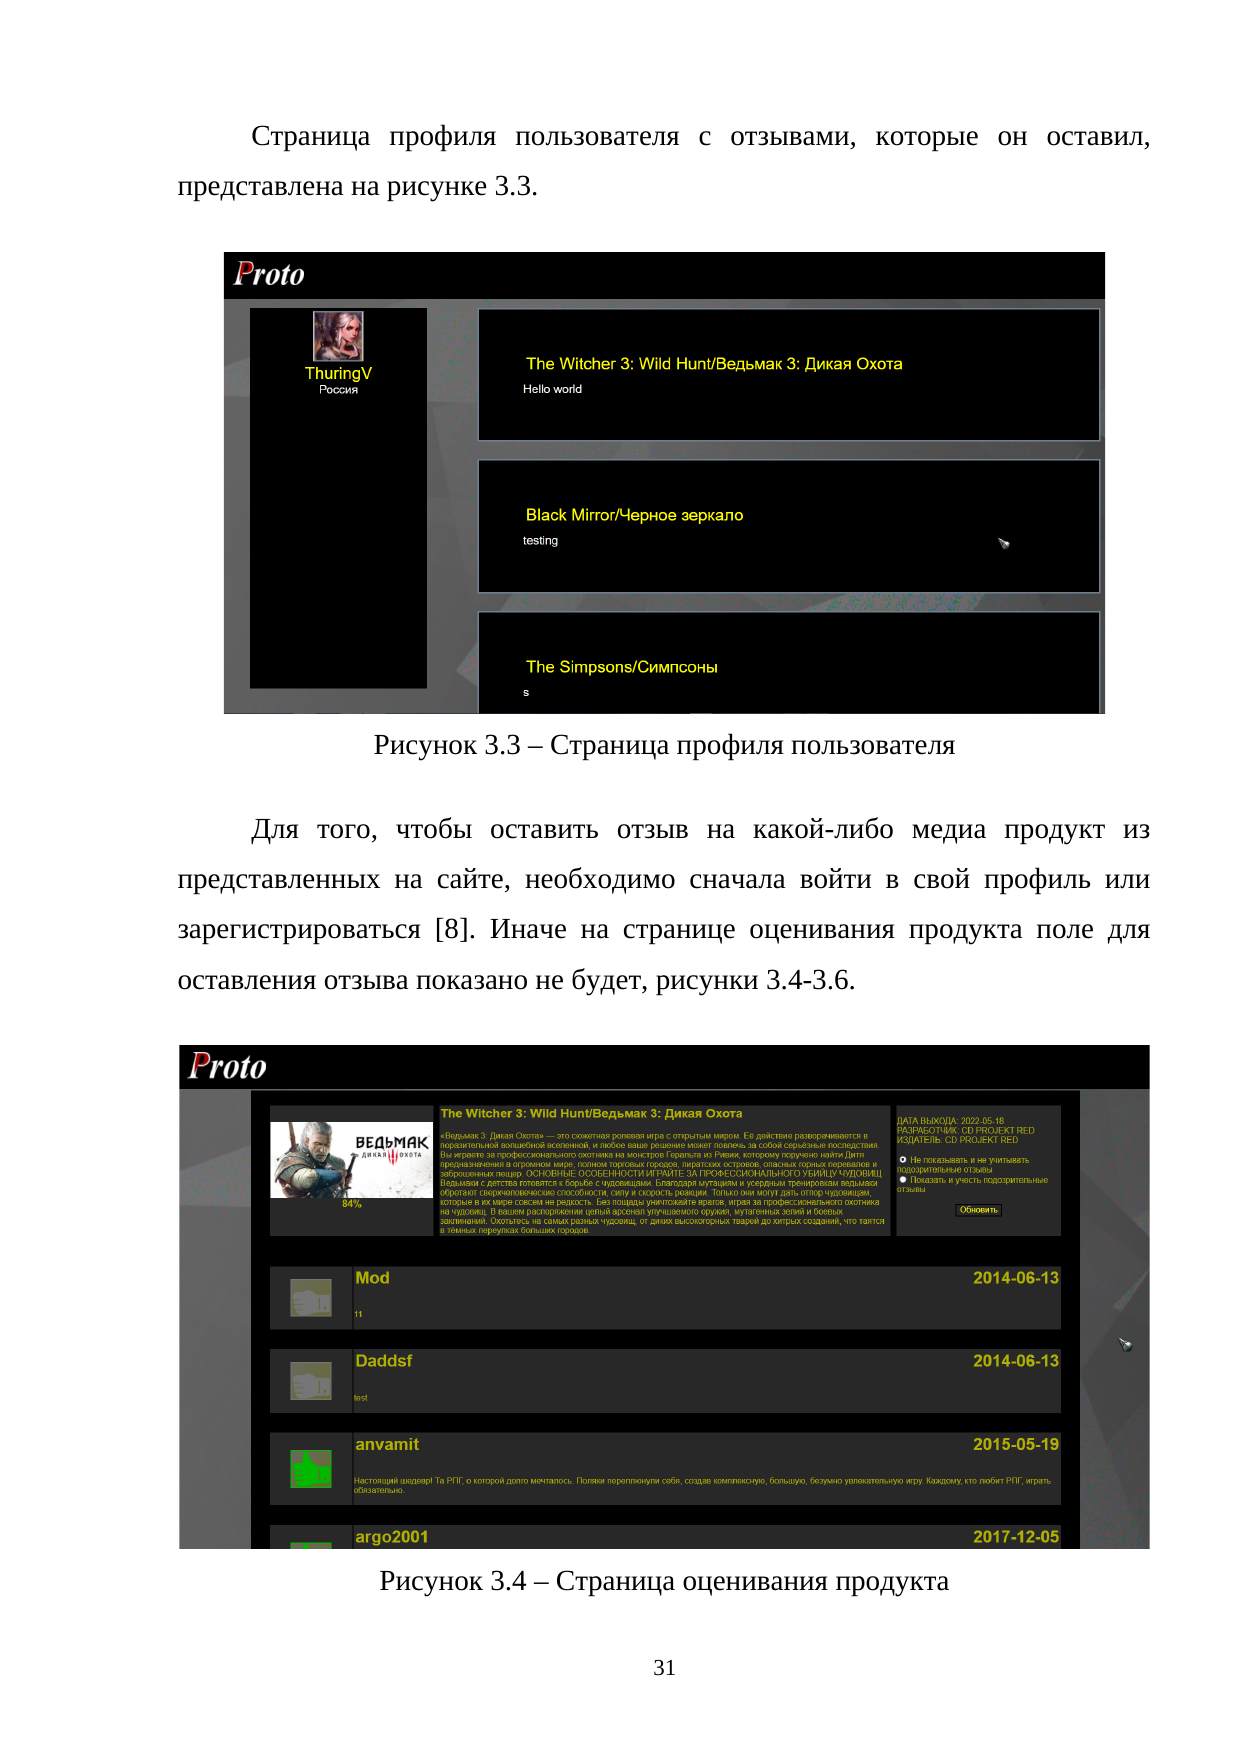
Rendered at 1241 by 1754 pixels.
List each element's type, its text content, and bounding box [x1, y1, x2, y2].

text Рисунок 3.4 – Страница оценивания продукта [177, 1563, 1152, 1596]
text Рисунок 3.3 – Страница профиля пользователя [177, 727, 1152, 761]
picture [223, 252, 1105, 714]
picture [179, 1045, 1150, 1549]
text Страница профиля пользователя с отзывами, которые он оставил, представлена на рисунке 3.3. [177, 118, 1152, 202]
text Для того, чтобы оставить отзыв на какой-либо медиа продукт из представленных на сайте, необходимо сначала войти в свой профиль или зарегистрироваться [8]. Иначе на странице оценивания продукта поле для оставления отзыва показано не будет, рисунки 3.4-3.6. [177, 811, 1152, 995]
